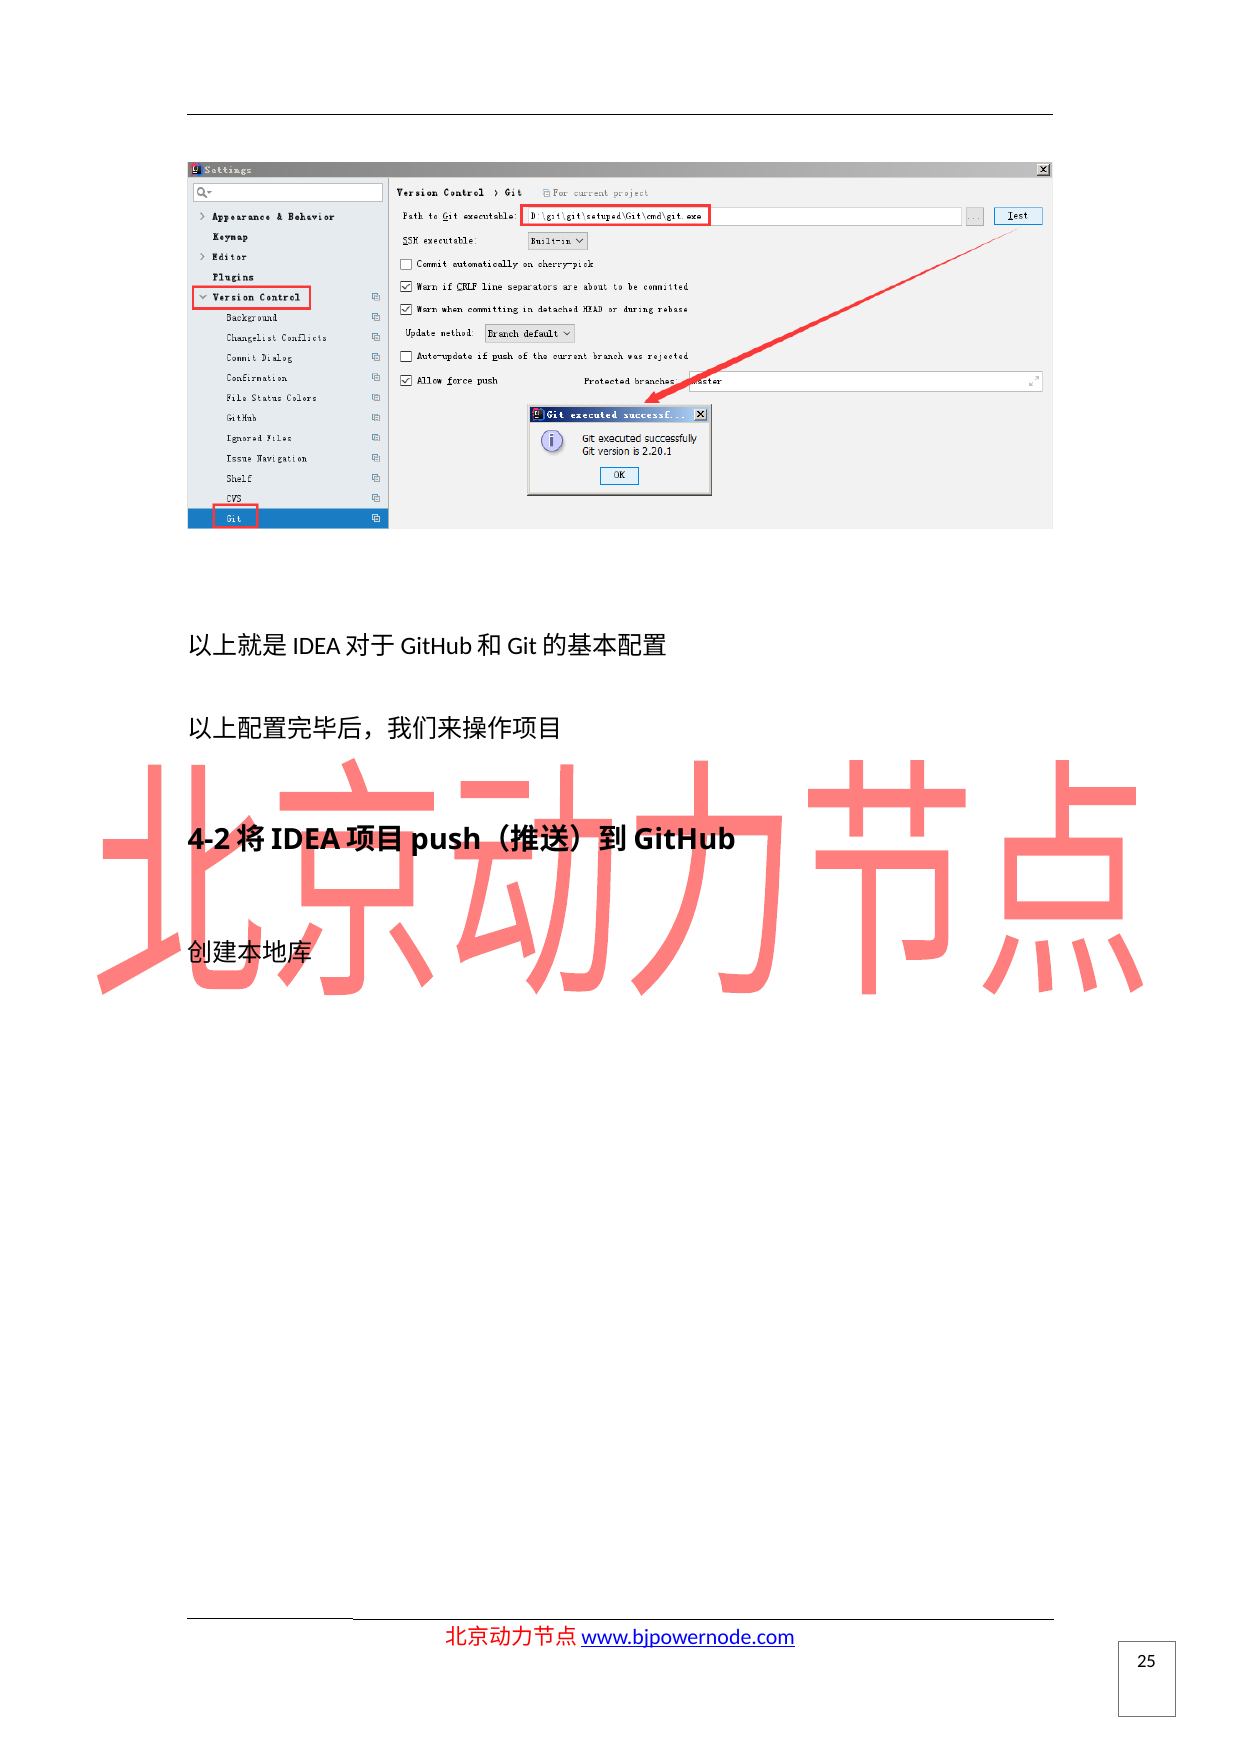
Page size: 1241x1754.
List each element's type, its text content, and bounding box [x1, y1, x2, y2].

picture [187, 162, 1053, 529]
text 创建本地库 [187, 918, 1053, 983]
text 以上就是IDEA对于GitHub和Git的基本配置 [187, 611, 1053, 676]
subtitle 4-2将IDEA项目push（推送）到GitHub [187, 804, 1053, 869]
text 以上配置完毕后，我们来操作项目 [187, 694, 1053, 759]
